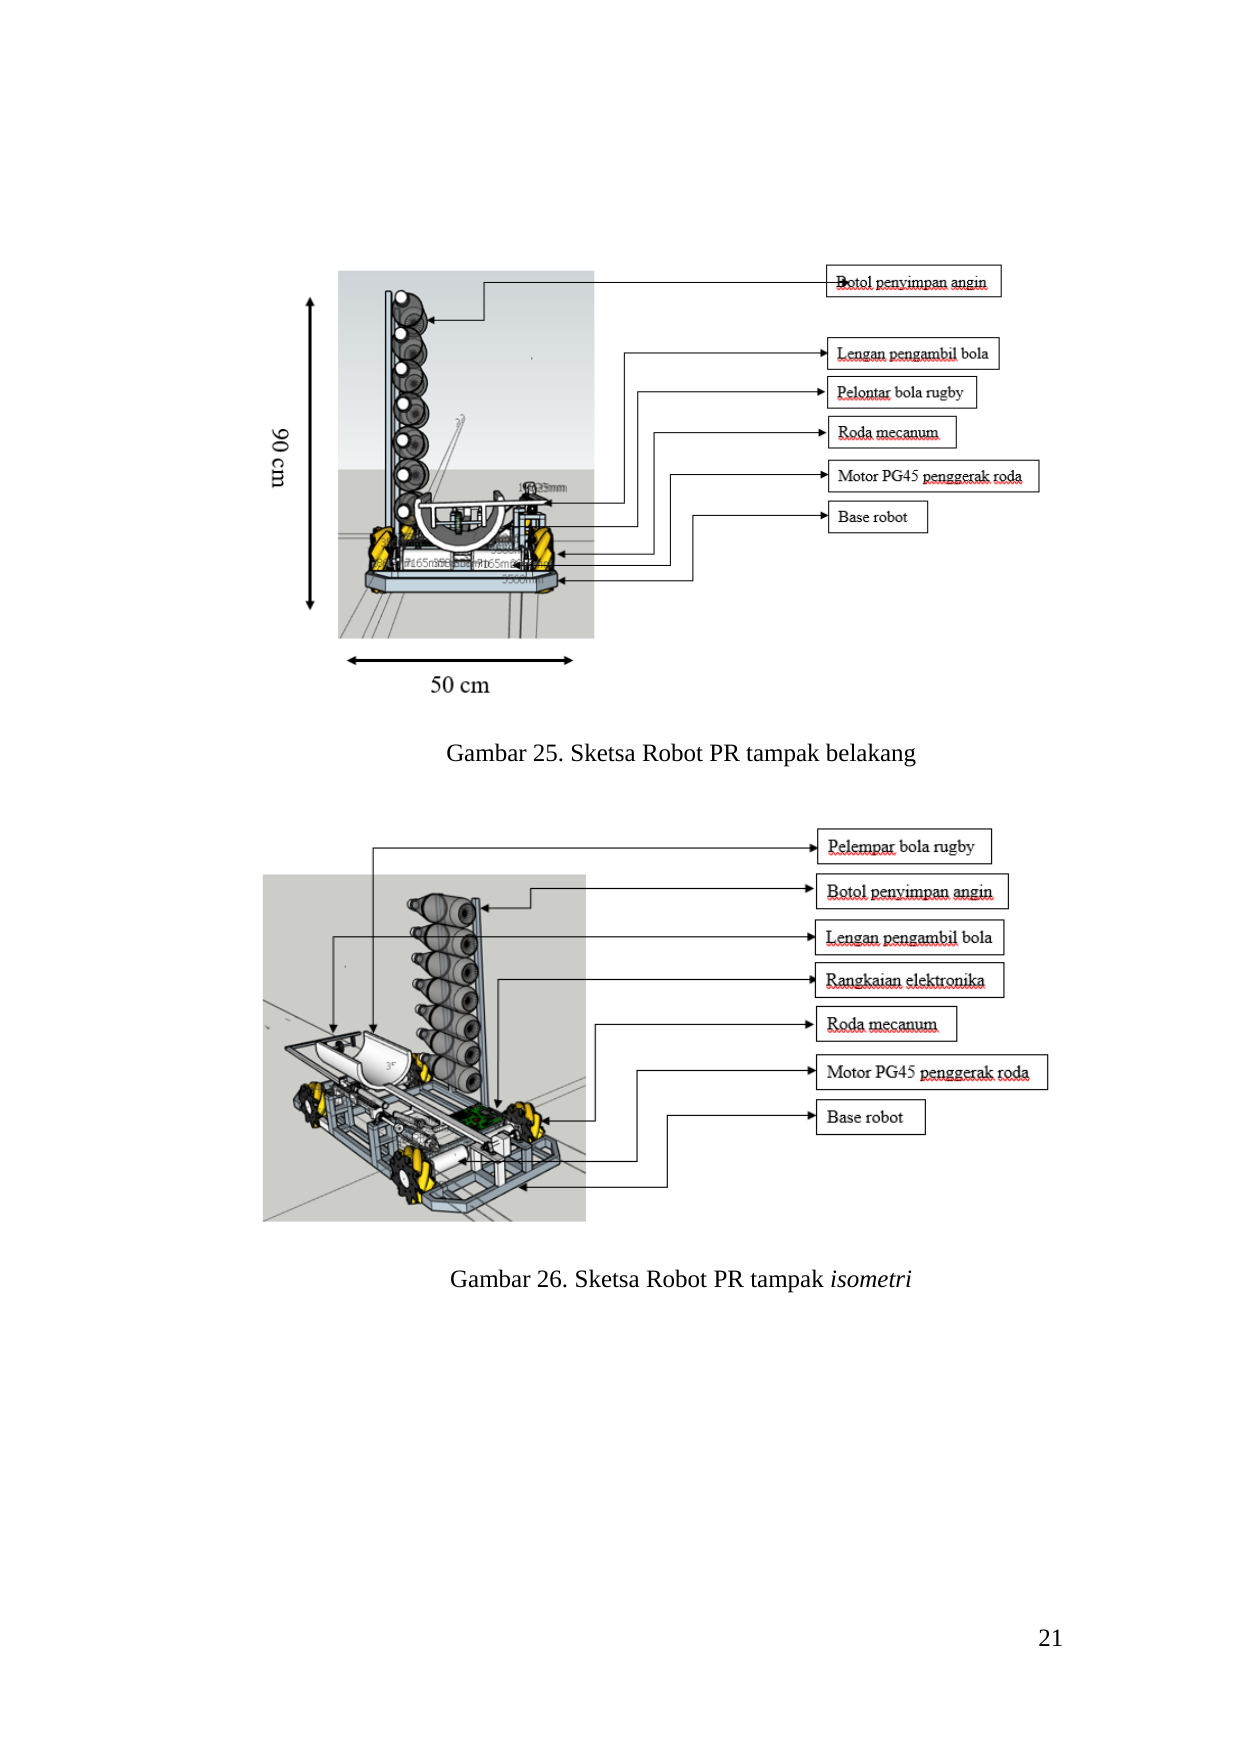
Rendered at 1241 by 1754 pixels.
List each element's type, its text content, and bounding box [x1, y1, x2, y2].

picture [236, 236, 1063, 708]
text Gambar 25. Sketsa Robot PR tampak belakang [236, 738, 1063, 767]
picture [236, 797, 1063, 1234]
text Gambar 26. Sketsa Robot PR tampak isometri [236, 1264, 1063, 1293]
